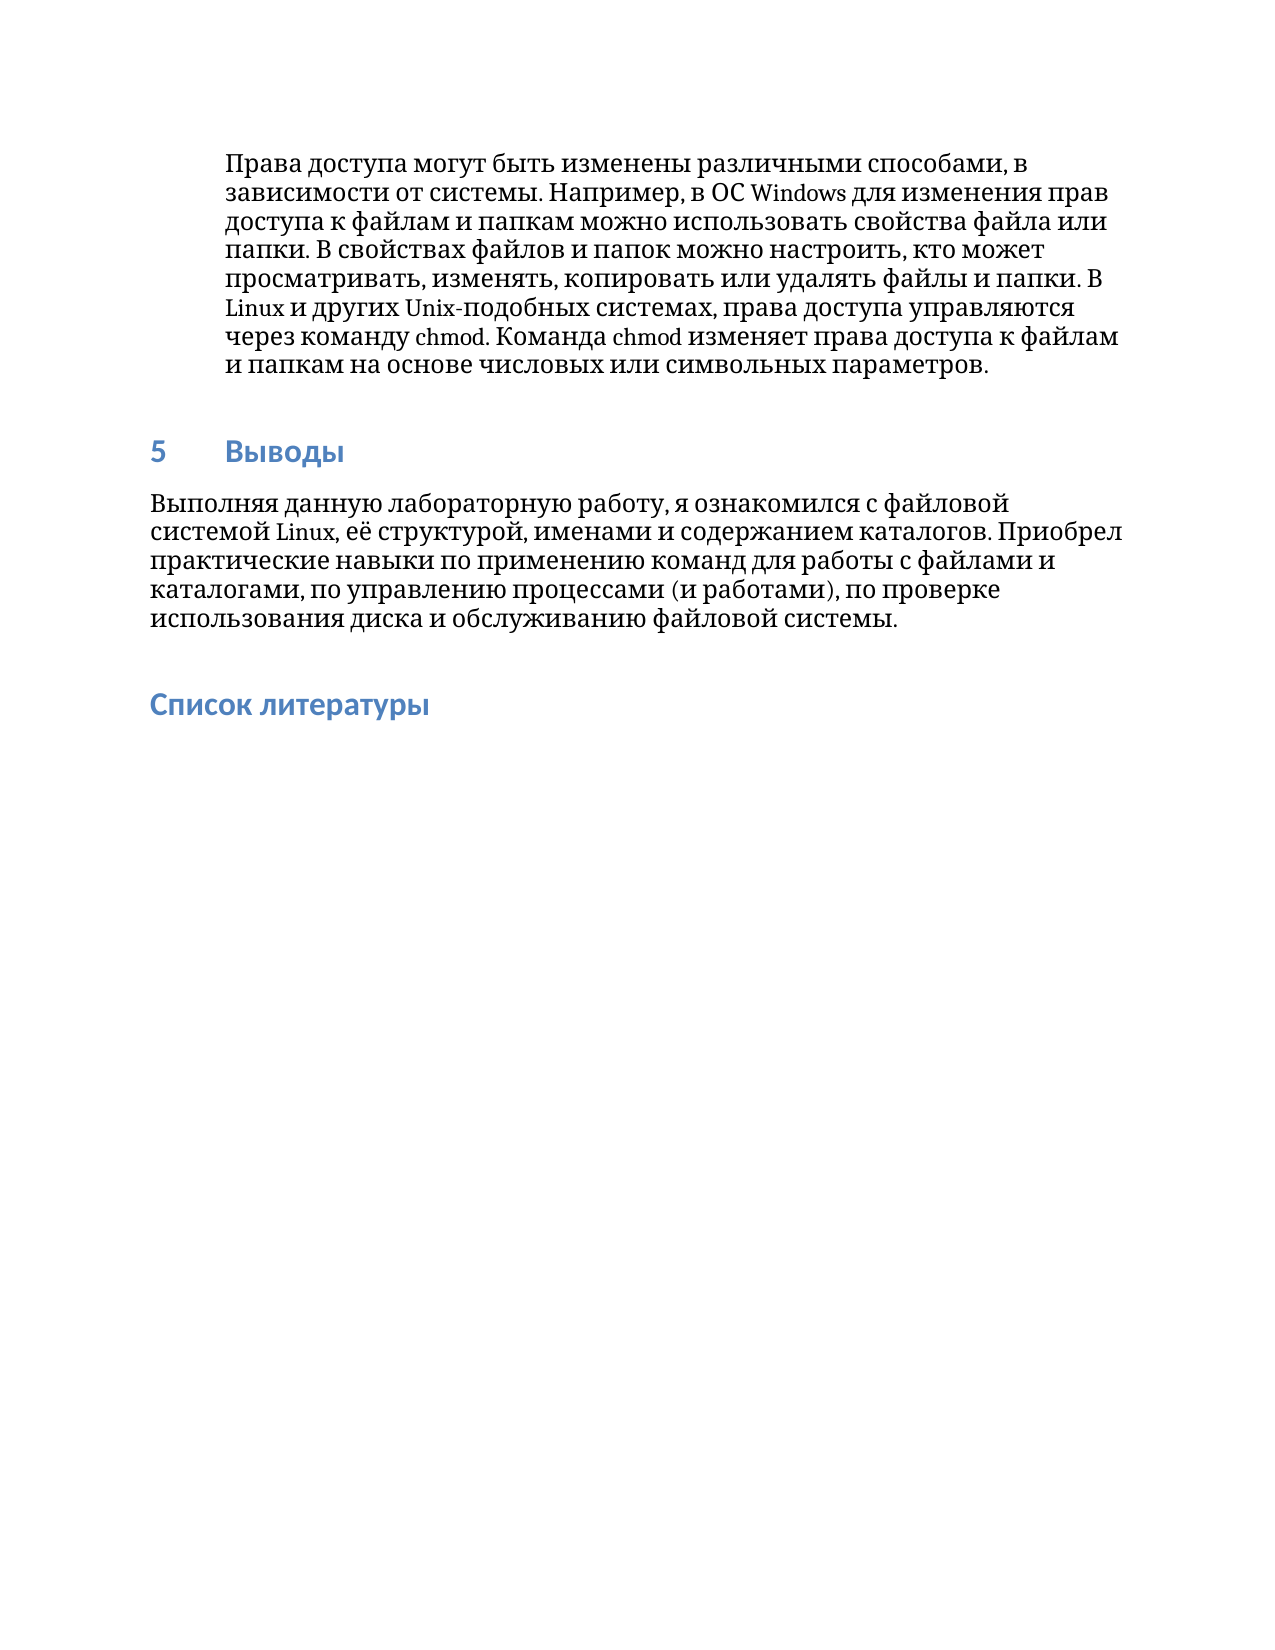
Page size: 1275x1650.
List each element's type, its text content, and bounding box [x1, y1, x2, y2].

subtitle Список литературы [150, 683, 1125, 724]
text Выполняя данную лабораторную работу, я ознакомился с файловой системой Linux, её структурой, именами и содержанием каталогов. Приобрел практические навыки по применению команд для работы с файлами и каталогами, по управлению процессами (и работами), по проверке использования диска и обслуживанию файловой системы. [150, 489, 1125, 633]
list Права доступа могут быть изменены различными способами, в зависимости от системы. Например, в ОС Windows для изменения прав доступа к файлам и папкам можно использовать свойства файла или папки. В свойствах файлов и папок можно настроить, кто может просматривать, изменять, копировать или удалять файлы и папки. В Linux и других Unix-подобных системах, права доступа управляются через команду chmod. Команда chmod изменяет права доступа к файлам и папкам на основе числовых или символьных параметров. [175, 150, 1125, 380]
subtitle 5 Выводы [150, 430, 1125, 471]
